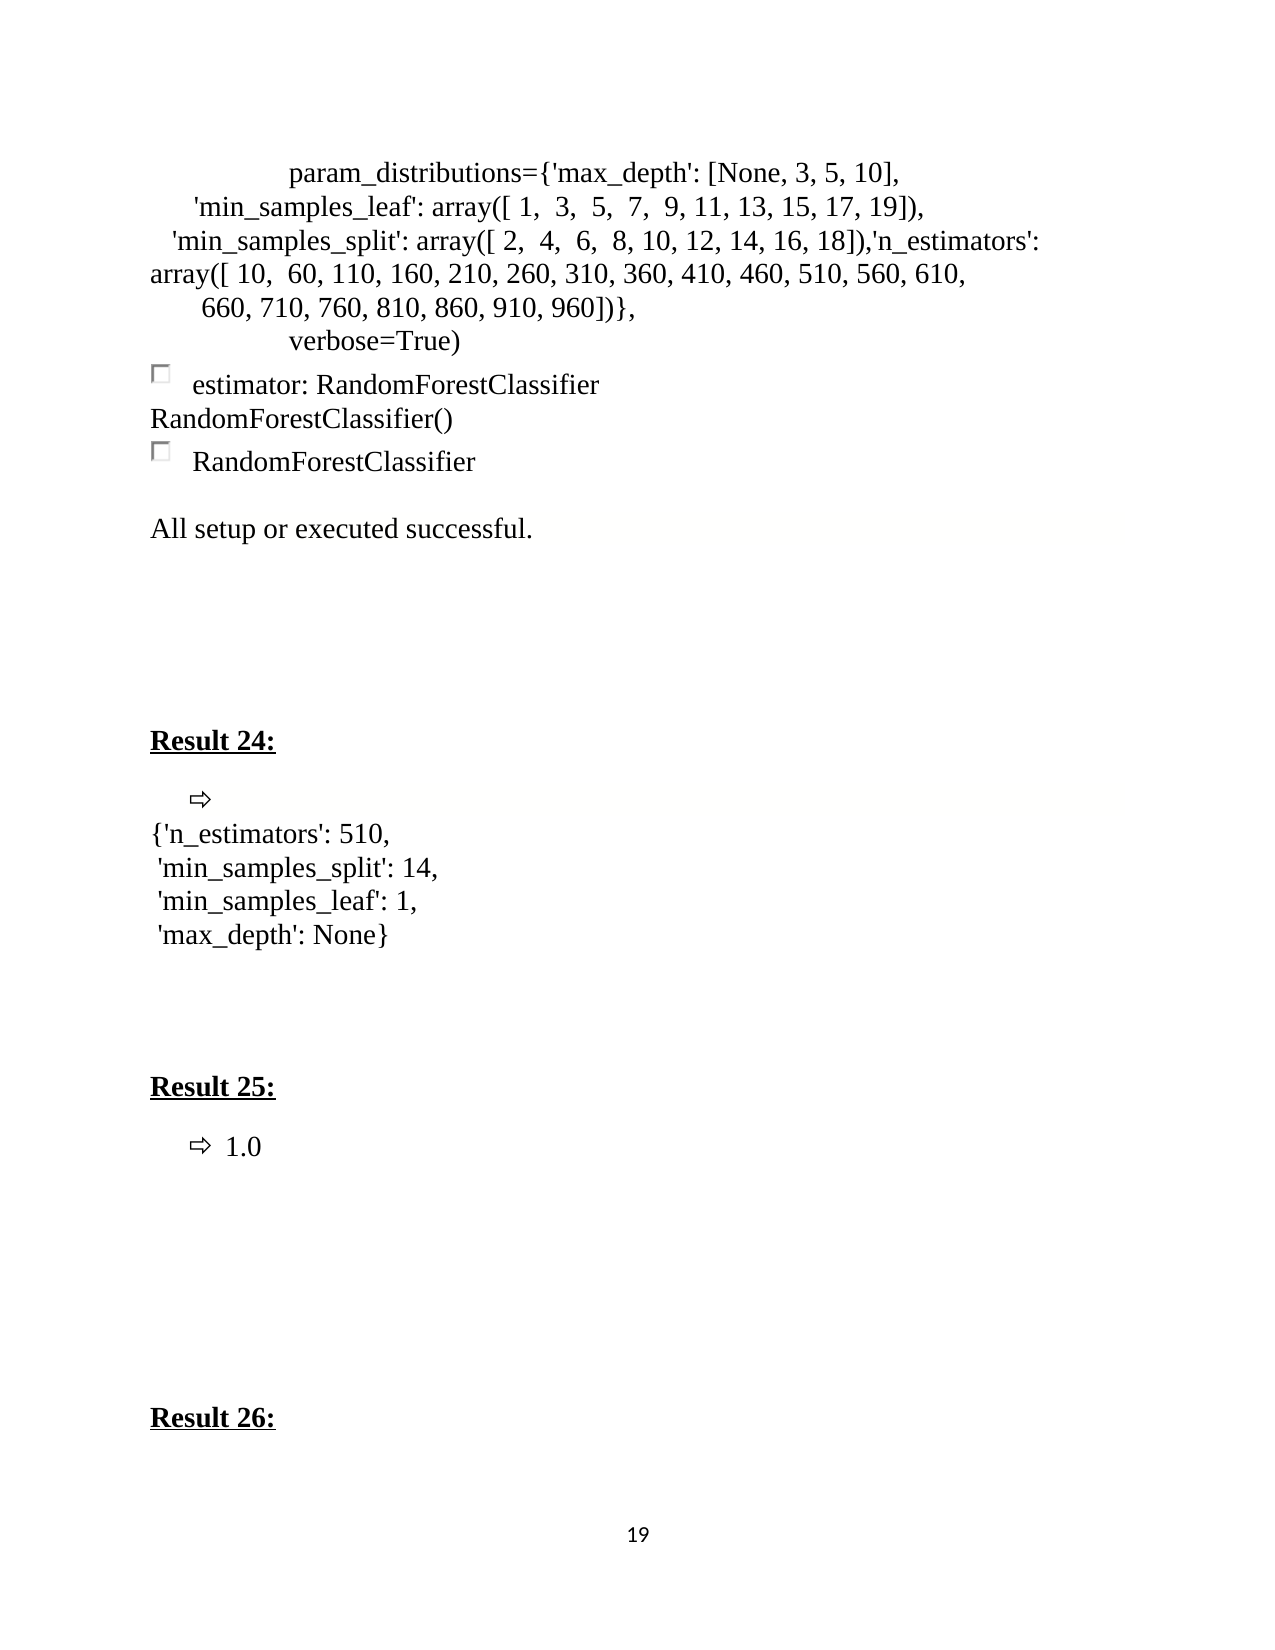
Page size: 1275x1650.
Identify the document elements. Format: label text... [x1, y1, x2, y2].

text Result 26: [150, 1400, 1125, 1433]
text All setup or executed successful. [150, 512, 1125, 545]
list 1.0 [187, 1129, 1125, 1162]
text Result 25: [150, 1069, 1125, 1103]
text 'min_samples_split': array([ 2, 4, 6, 8, 10, 12, 14, 16, 18]),'n_estimators': array([ 10, 60, 110, 160, 210, 260, 310, 360, 410, 460, 510, 560, 610, [150, 223, 1125, 290]
text param_distributions={'max_depth': [None, 3, 5, 10], [150, 156, 1125, 189]
text 'min_samples_split': 14, [150, 850, 1125, 883]
text RandomForestClassifier [150, 434, 1125, 478]
text 660, 710, 760, 810, 860, 910, 960])}, [150, 290, 1125, 323]
text 'min_samples_leaf': array([ 1, 3, 5, 7, 9, 11, 13, 15, 17, 19]), [150, 189, 1125, 223]
text Result 24: [150, 723, 1125, 757]
text 'max_depth': None} [150, 917, 1125, 951]
text verbose=True) [150, 323, 1125, 357]
text estimator: RandomForestClassifier [150, 357, 1125, 401]
text RandomForestClassifier() [150, 401, 1125, 434]
text {'n_estimators': 510, [150, 816, 1125, 850]
text 'min_samples_leaf': 1, [150, 883, 1125, 917]
